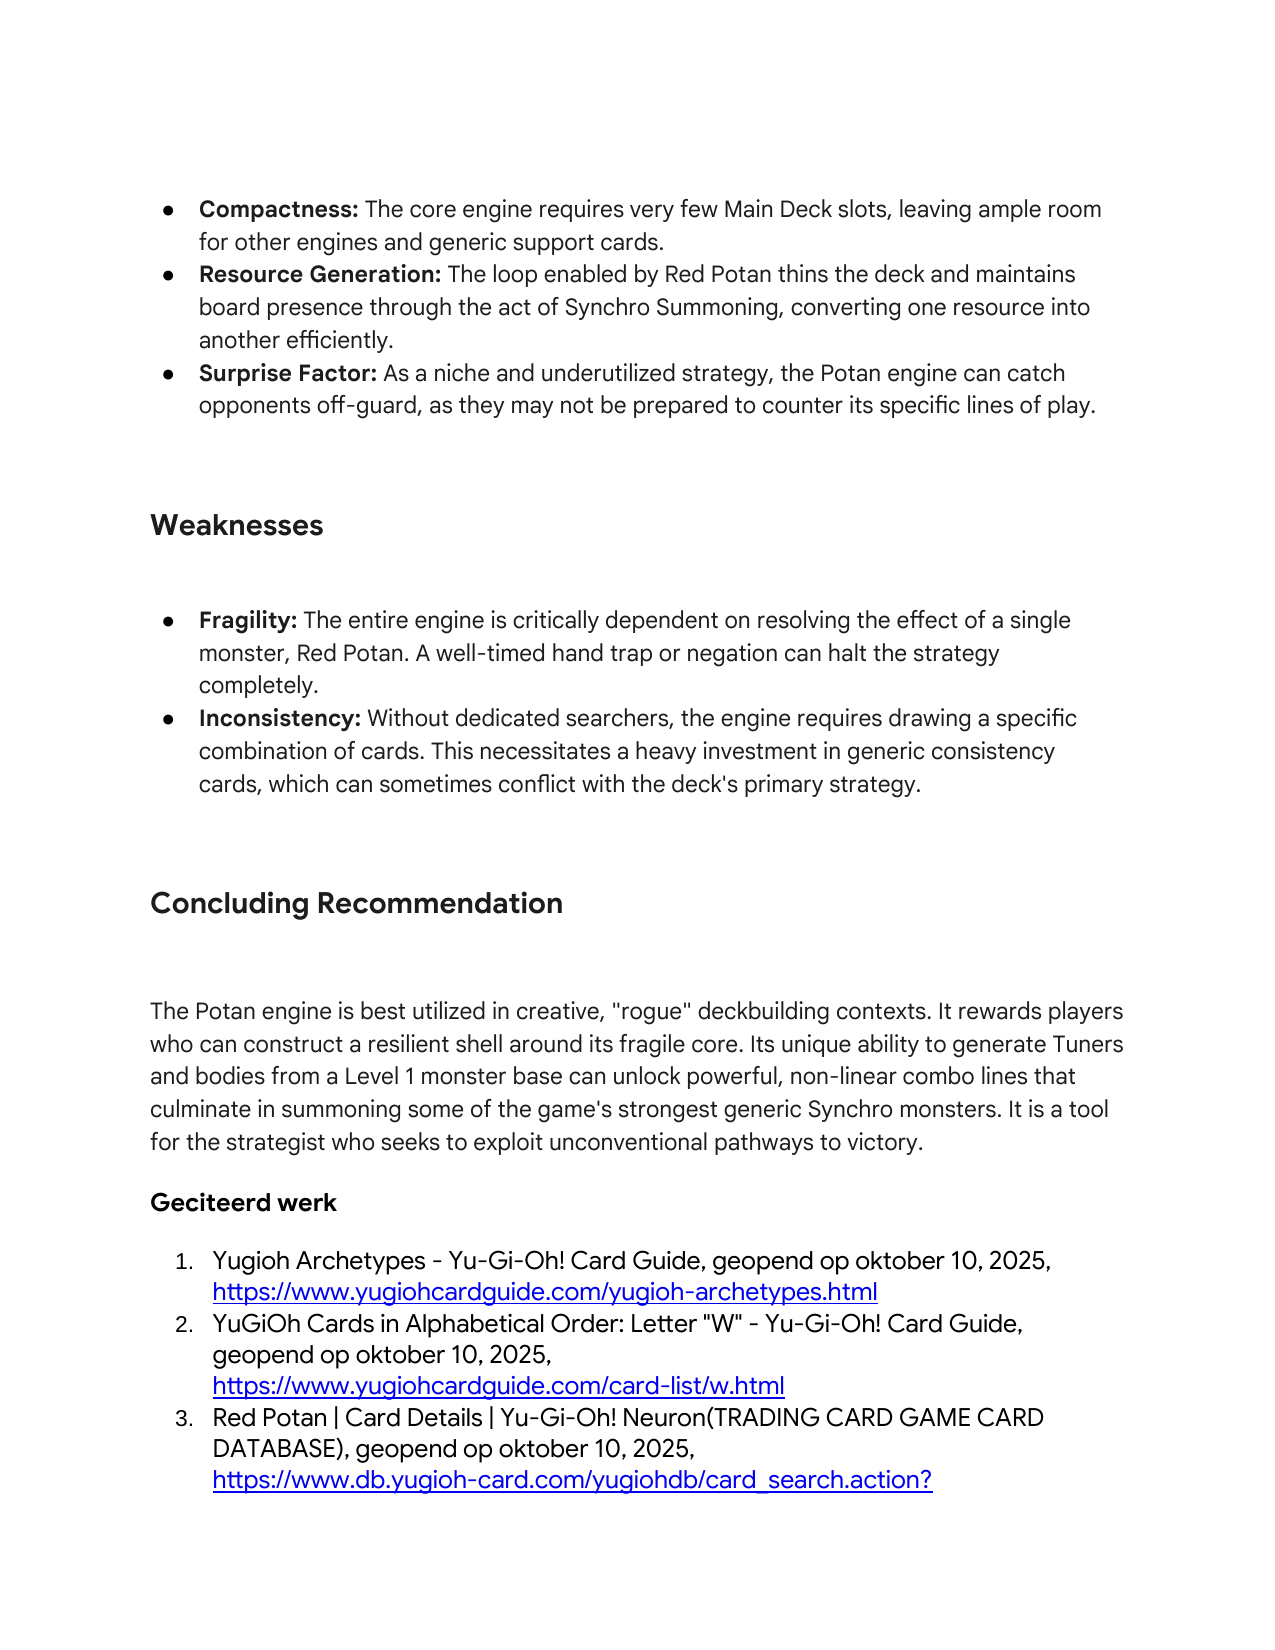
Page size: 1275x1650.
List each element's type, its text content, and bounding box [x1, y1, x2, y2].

subtitle Concluding Recommendation [150, 885, 1125, 922]
list Yugioh Archetypes - Yu-Gi-Oh! Card Guide, geopend op oktober 10, 2025, https://www.yugiohcardguide.com/yugioh-archetypes.html [175, 1245, 1125, 1308]
list Fragility: The entire engine is critically dependent on resolving the effect of a single monster, Red Potan. A well-timed hand trap or negation can halt the strategy completely. [161, 606, 1125, 700]
subtitle Geciteerd werk [150, 1187, 1125, 1218]
subtitle Weaknesses [150, 507, 1125, 543]
text The Potan engine is best utilized in creative, "rogue" deckbuilding contexts. It rewards players who can construct a resilient shell around its fragile core. Its unique ability to generate Tuners and bodies from a Level 1 monster base can unlock powerful, non-linear combo lines that culminate in summoning some of the game's strongest generic Synchro monsters. It is a tool for the strategist who seeks to exploit unconventional pathways to victory. [150, 997, 1125, 1157]
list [175, 1402, 1125, 1496]
list Inconsistency: Without dedicated searchers, the engine requires drawing a specific combination of cards. This necessitates a heavy investment in generic consistency cards, which can sometimes conflict with the deck's primary strategy. [161, 704, 1125, 798]
list YuGiOh Cards in Alphabetical Order: Letter "W" - Yu-Gi-Oh! Card Guide, geopend op oktober 10, 2025, https://www.yugiohcardguide.com/card-list/w.html [175, 1308, 1125, 1402]
list Compactness: The core engine requires very few Main Deck slots, leaving ample room for other engines and generic support cards. [161, 195, 1125, 257]
list Surprise Factor: As a niche and underutilized strategy, the Potan engine can catch opponents off-guard, as they may not be prepared to counter its specific lines of play. [161, 359, 1125, 420]
list Resource Generation: The loop enabled by Red Potan thins the deck and maintains board presence through the act of Synchro Summoning, converting one resource into another efficiently. [161, 261, 1125, 355]
